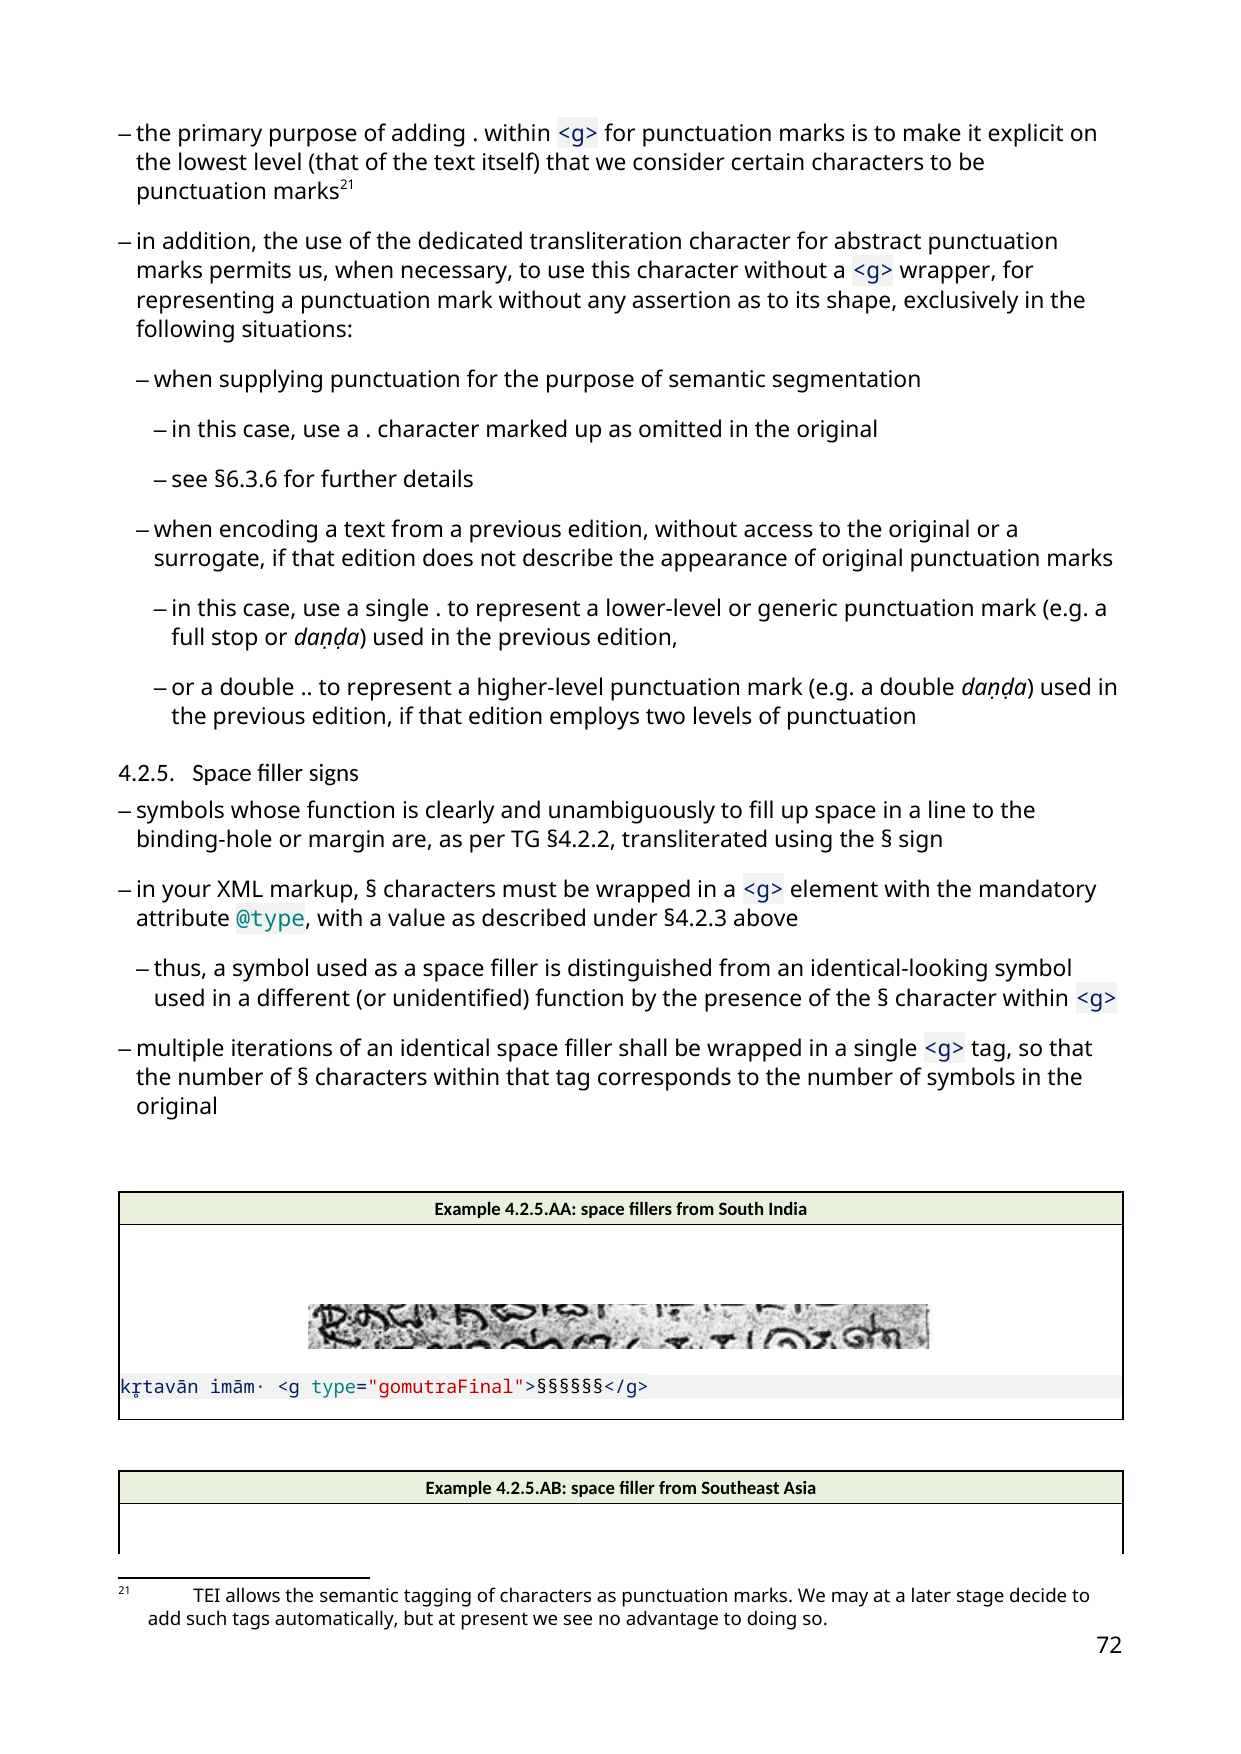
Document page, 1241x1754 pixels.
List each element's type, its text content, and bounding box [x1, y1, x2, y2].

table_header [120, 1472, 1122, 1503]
picture [308, 1304, 934, 1349]
list when encoding a text from a previous edition, without access to the original or a surrogate, if that edition does not describe the appearance of original punctuation marks [136, 514, 1122, 572]
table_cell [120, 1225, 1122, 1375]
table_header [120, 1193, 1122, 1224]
list or a double .. to represent a higher-level punctuation mark (e.g. a double daṇḍa) used in the previous edition, if that edition employs two levels of punctuation [153, 672, 1122, 731]
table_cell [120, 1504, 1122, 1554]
subtitle Space filler signs [118, 751, 1122, 789]
list multiple iterations of an identical space filler shall be wrapped in a single <g> tag, so that the number of § characters within that tag corresponds to the number of symbols in the original [118, 1033, 1122, 1120]
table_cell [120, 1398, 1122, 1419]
list in your XML markup, § characters must be wrapped in a <g> element with the mandatory attribute @type, with a value as described under §4.2.3 above [118, 874, 1122, 933]
list in addition, the use of the dedicated transliteration character for abstract punctuation marks permits us, when necessary, to use this character without a <g> wrapper, for representing a punctuation mark without any assertion as to its shape, exclusively in the following situations: [118, 226, 1122, 343]
list the primary purpose of adding . within <g> for punctuation marks is to make it explicit on the lowest level (that of the text itself) that we consider certain characters to be punctuation marks [118, 118, 1122, 206]
list see §6.3.6 for further details [153, 464, 1122, 493]
list in this case, use a . character marked up as omitted in the original [153, 414, 1122, 443]
list thus, a symbol used as a space filler is distinguished from an identical-looking symbol used in a different (or unidentified) function by the presence of the § character within <g> [136, 953, 1122, 1012]
list when supplying punctuation for the purpose of semantic segmentation [136, 364, 1122, 393]
list in this case, use a single . to represent a lower-level or generic punctuation mark (e.g. a full stop or daṇḍa) used in the previous edition, [153, 593, 1122, 651]
list symbols whose function is clearly and unambiguously to fill up space in a line to the binding-hole or margin are, as per TG §4.2.2, transliterated using the § sign [118, 795, 1122, 853]
